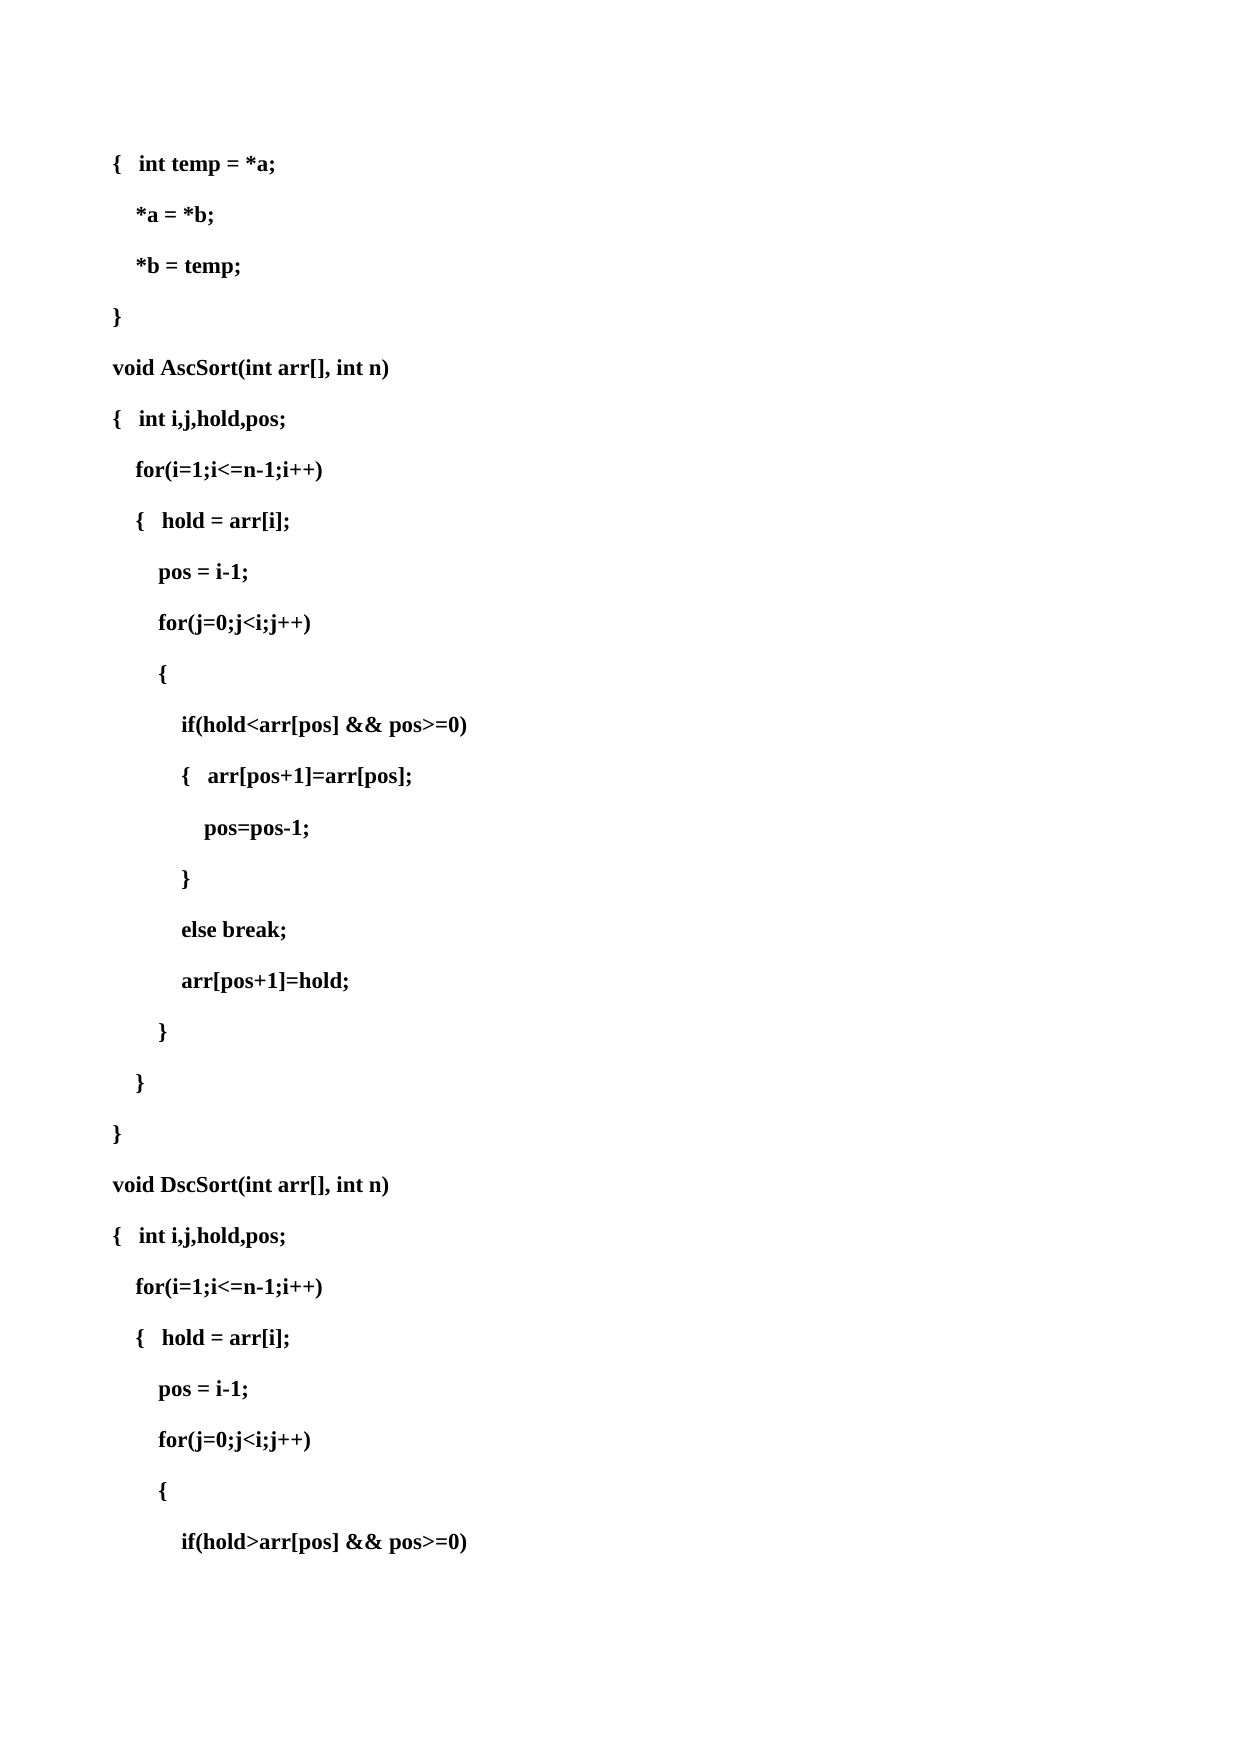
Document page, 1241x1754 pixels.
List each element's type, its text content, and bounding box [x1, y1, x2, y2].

text void DscSort(int arr[], int n) [112, 1171, 1128, 1197]
text { int i,j,hold,pos; [112, 405, 1128, 432]
text *a = *b; [112, 201, 1128, 227]
text for(j=0;j<i;j++) [112, 1426, 1128, 1452]
text { [112, 1477, 1128, 1503]
text } [112, 1018, 1128, 1044]
text for(i=1;i<=n-1;i++) [112, 456, 1128, 483]
text } [112, 1120, 1128, 1146]
text pos = i-1; [112, 558, 1128, 585]
text for(i=1;i<=n-1;i++) [112, 1273, 1128, 1299]
text for(j=0;j<i;j++) [112, 609, 1128, 636]
text } [112, 864, 1128, 891]
text pos=pos-1; [112, 813, 1128, 840]
text { hold = arr[i]; [112, 507, 1128, 534]
text } [112, 303, 1128, 329]
text } [112, 1069, 1128, 1095]
text { arr[pos+1]=arr[pos]; [112, 762, 1128, 789]
text { hold = arr[i]; [112, 1324, 1128, 1350]
text void AscSort(int arr[], int n) [112, 354, 1128, 381]
text *b = temp; [112, 252, 1128, 278]
text else break; [112, 916, 1128, 942]
text if(hold>arr[pos] && pos>=0) [112, 1528, 1128, 1554]
text arr[pos+1]=hold; [112, 967, 1128, 993]
text if(hold<arr[pos] && pos>=0) [112, 711, 1128, 738]
text pos = i-1; [112, 1375, 1128, 1401]
text { int temp = *a; [112, 150, 1128, 176]
text { int i,j,hold,pos; [112, 1222, 1128, 1248]
text { [112, 660, 1128, 687]
